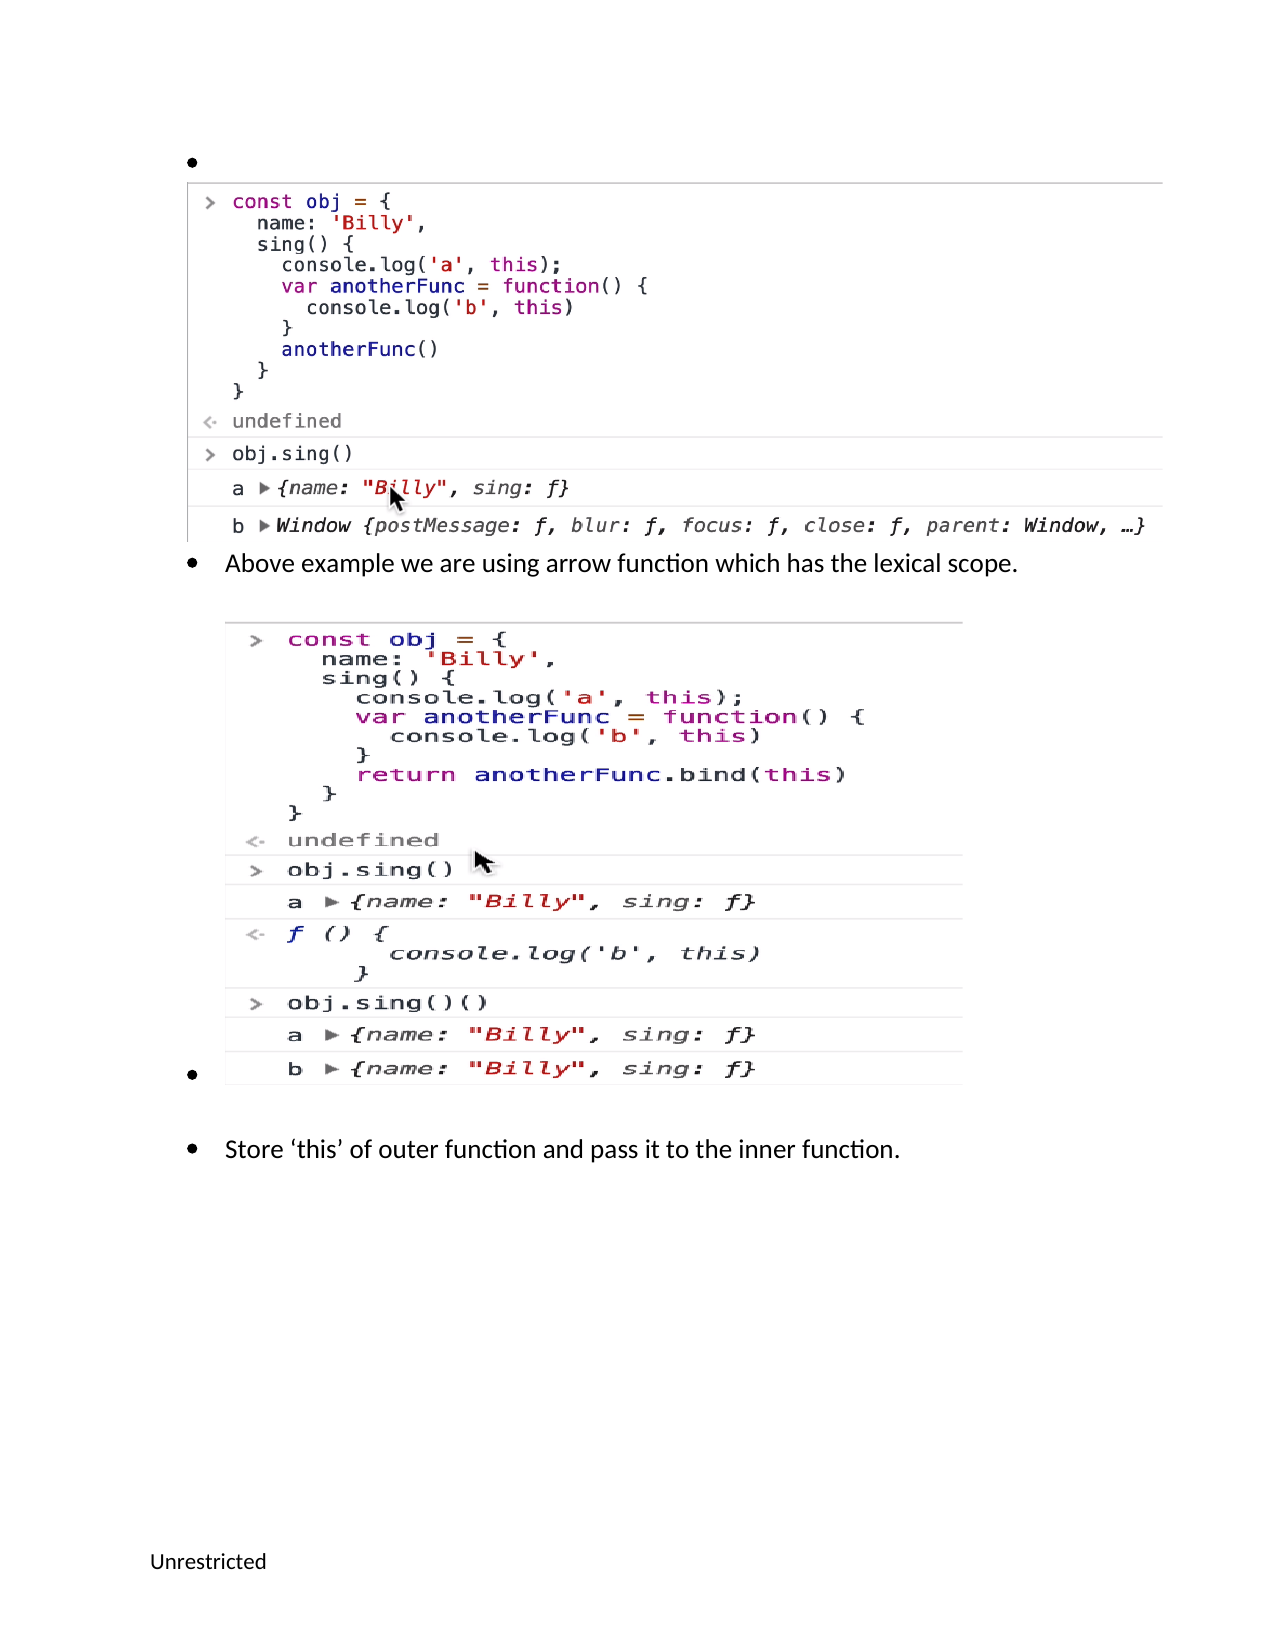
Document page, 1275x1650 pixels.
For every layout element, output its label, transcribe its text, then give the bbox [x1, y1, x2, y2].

list Store ‘this’ of outer function and pass it to the inner function. [187, 1132, 1125, 1165]
picture [225, 621, 963, 1085]
picture [187, 182, 1163, 542]
list Above example we are using arrow function which has the lexical scope. [187, 546, 1125, 579]
